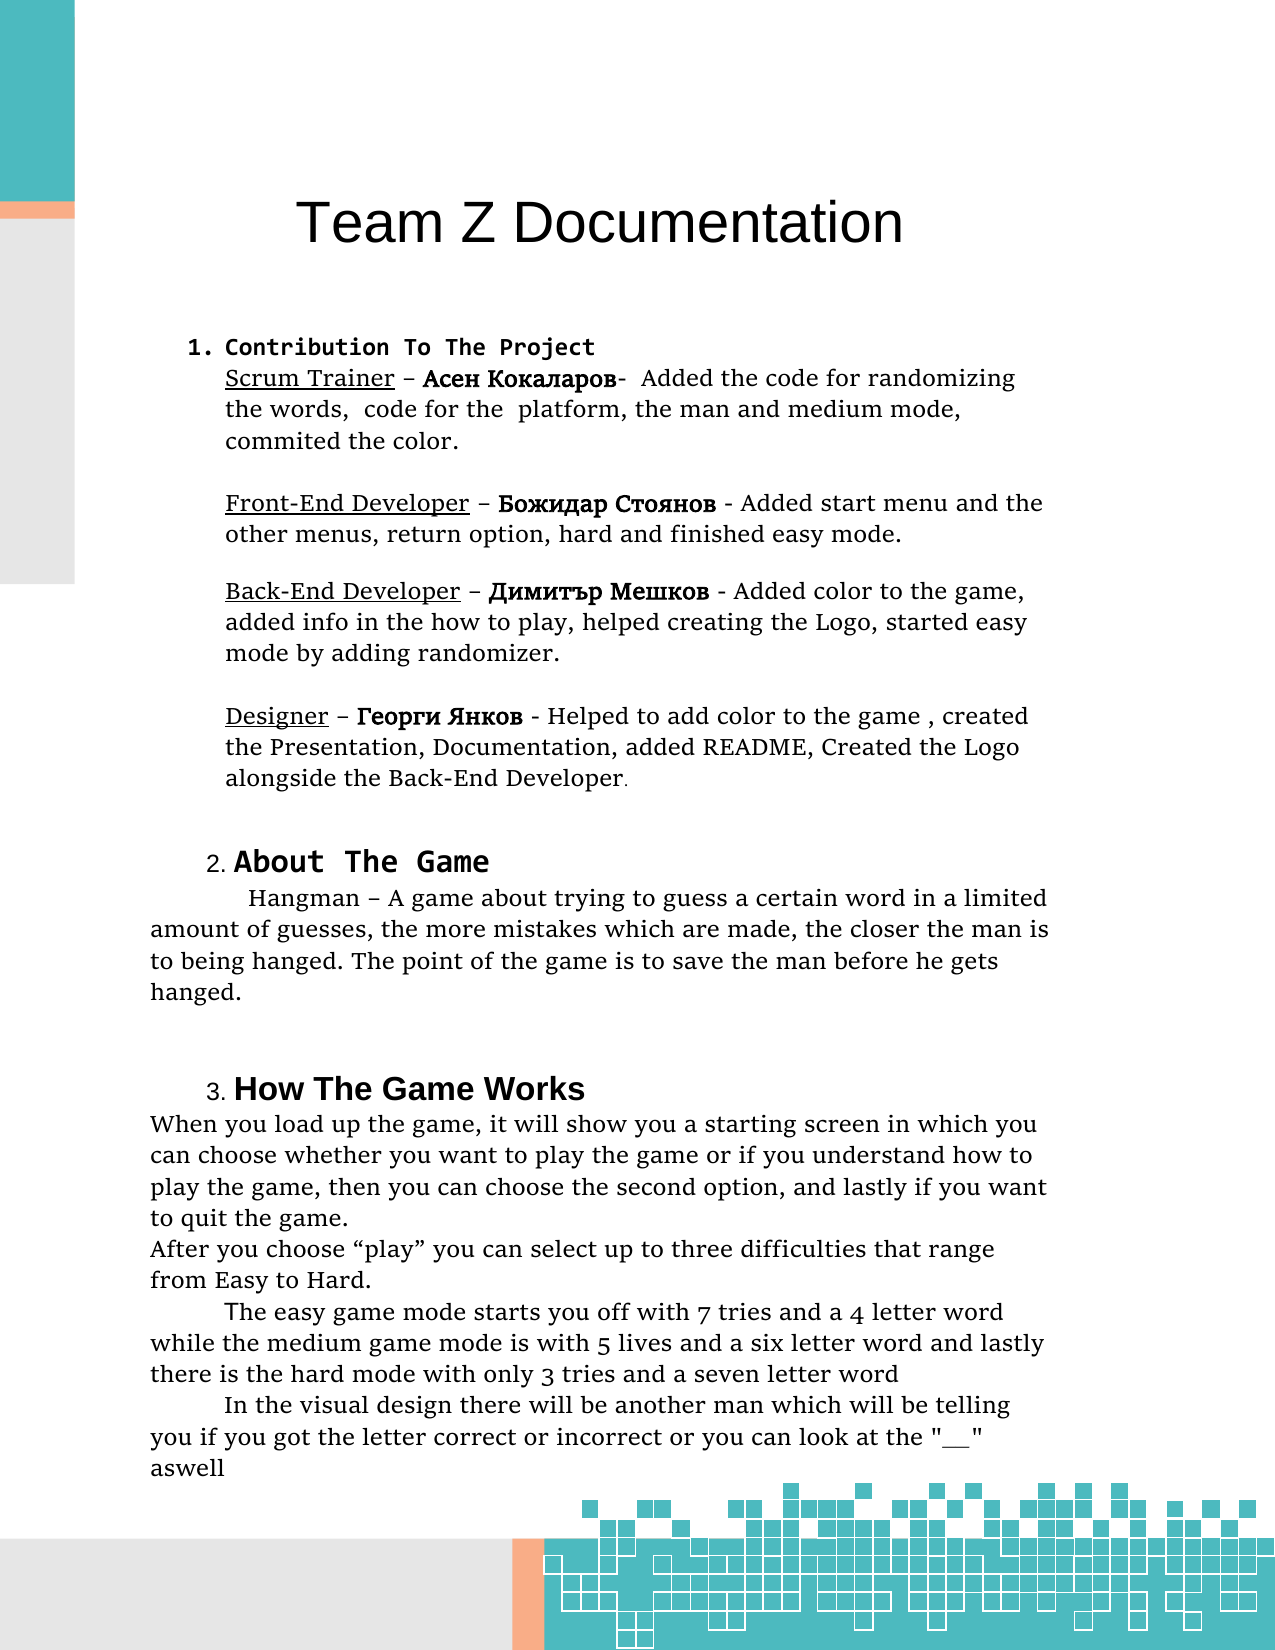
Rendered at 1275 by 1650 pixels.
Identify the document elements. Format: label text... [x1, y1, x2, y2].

text Front-End Developer – Божидар Стоянов - Added start menu and the other menus, return option, hard and finished easy mode. [225, 486, 1050, 549]
list Contribution To The Project [187, 332, 1050, 361]
text After you choose “play” you can select up to three difficulties that range from Easy to Hard. [150, 1232, 1050, 1295]
text 3. How The Game Works [150, 1069, 1050, 1107]
text Designer – Георги Янков - Helped to add color to the game , created the Presentation, Documentation, added README, Created the Logo alongside the Back-End Developer. [225, 699, 1050, 793]
text 2. About The Game [150, 842, 1050, 881]
text Team Z Documentation [150, 187, 1050, 254]
text Hangman – A game about trying to guess a certain word in a limited amount of guesses, the more mistakes which are made, the closer the man is to being hanged. The point of the game is to save the man before he gets hanged. [150, 881, 1050, 1006]
text Scrum Trainer – Асен Кокаларов- Added the code for randomizing the words, code for the platform, the man and medium mode, commited the color. [225, 361, 1050, 455]
text In the visual design there will be another man which will be telling you if you got the letter correct or incorrect or you can look at the "__" aswell [150, 1389, 1050, 1482]
text When you load up the game, it will show you a starting screen in which you can choose whether you want to play the game or if you understand how to play the game, then you can choose the second option, and lastly if you want to quit the game. [150, 1107, 1050, 1232]
text Back-End Developer – Димитър Мешков - Added color to the game, added info in the how to play, helped creating the Logo, started easy mode by adding randomizer. [225, 574, 1050, 668]
text The easy game mode starts you off with 7 tries and a 4 letter word while the medium game mode is with 5 lives and a six letter word and lastly there is the hard mode with only 3 tries and a seven letter word [150, 1295, 1050, 1389]
